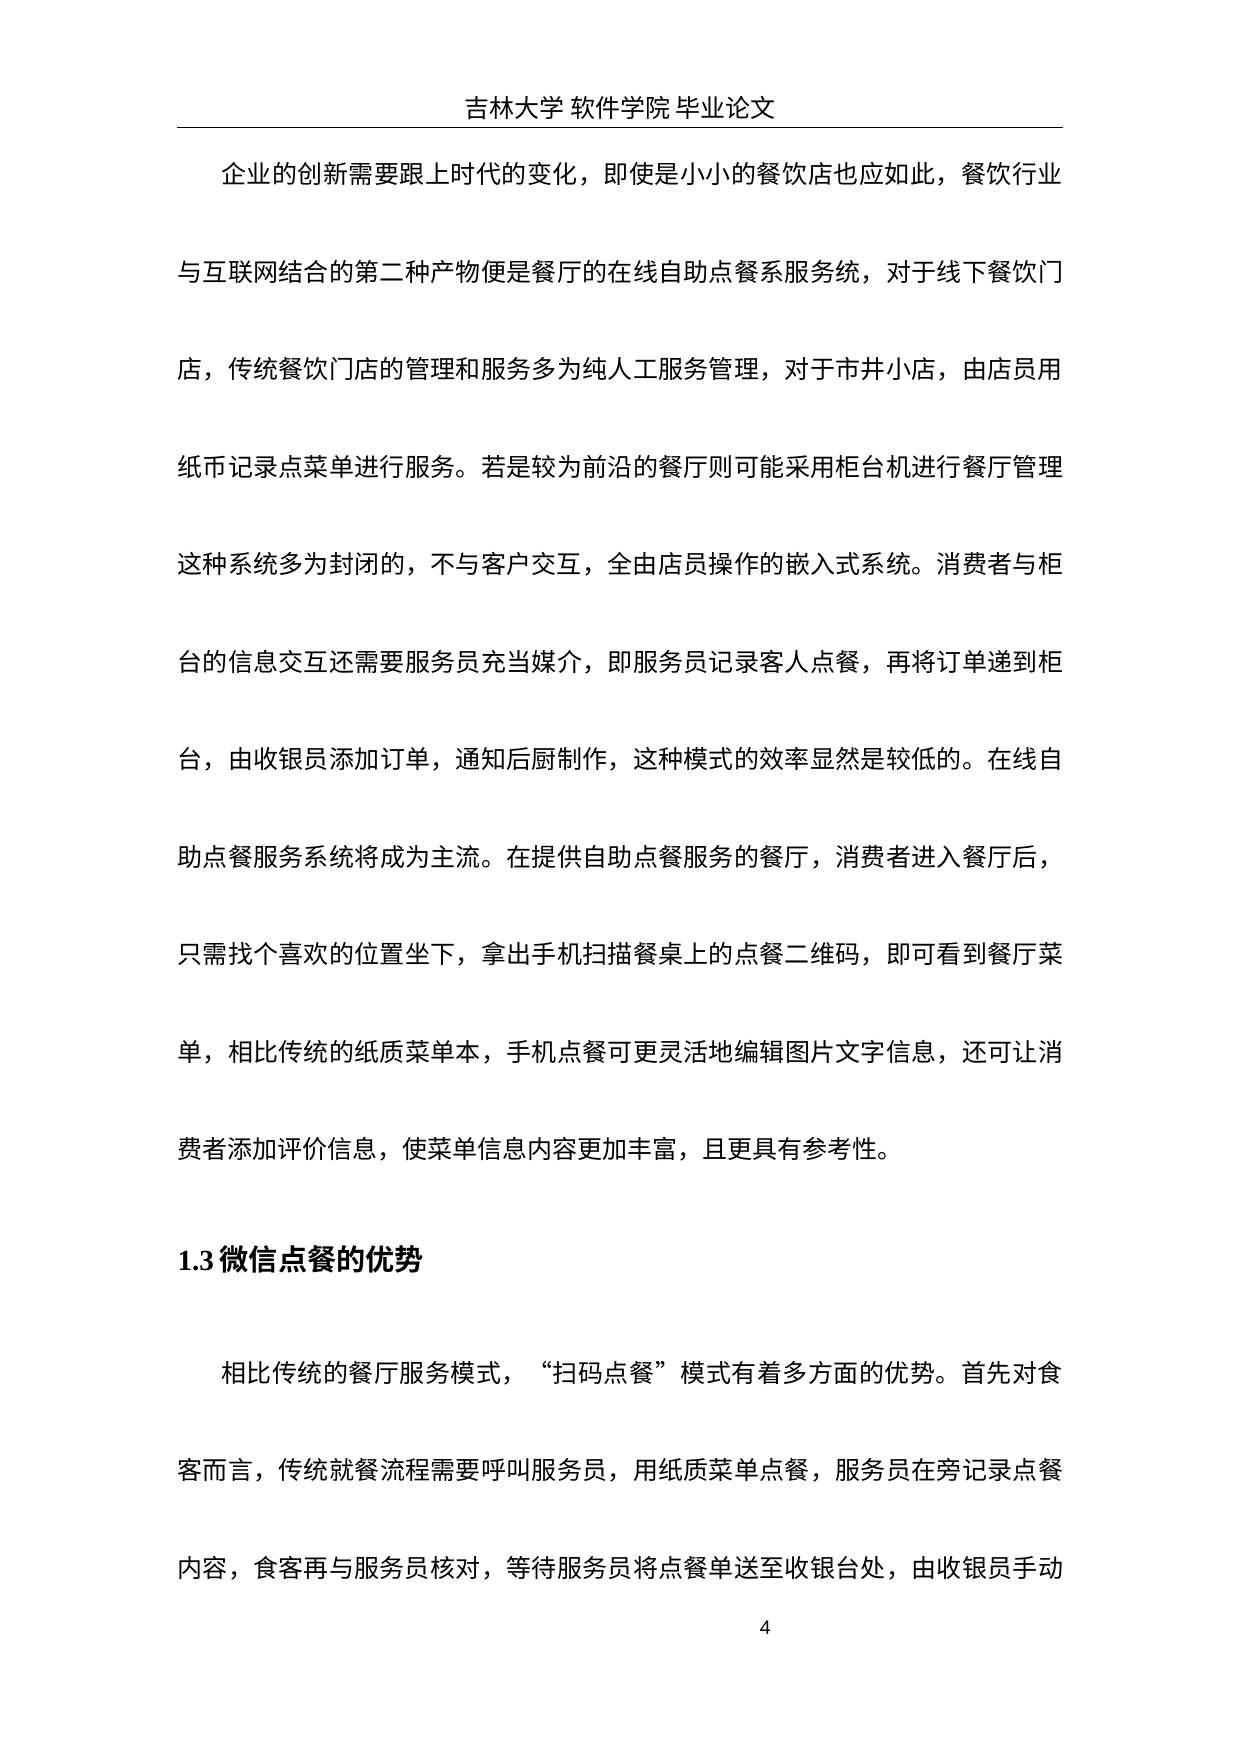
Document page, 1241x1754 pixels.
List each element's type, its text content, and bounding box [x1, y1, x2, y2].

text 企业的创新需要跟上时代的变化，即使是小小的餐饮店也应如此，餐饮行业与互联网结合的第二种产物便是餐厅的在线自助点餐系服务统，对于线下餐饮门店，传统餐饮门店的管理和服务多为纯人工服务管理，对于市井小店，由店员用纸币记录点菜单进行服务。若是较为前沿的餐厅则可能采用柜台机进行餐厅管理，这种系统多为封闭的，不与客户交互，全由店员操作的嵌入式系统。消费者与柜台的信息交互还需要服务员充当媒介，即服务员记录客人点餐，再将订单递到柜台，由收银员添加订单，通知后厨制作，这种模式的效率显然是较低的。在线自助点餐服务系统将成为主流。在提供自助点餐服务的餐厅，消费者进入餐厅后，只需找个喜欢的位置坐下，拿出手机扫描餐桌上的点餐二维码，即可看到餐厅菜单，相比传统的纸质菜单本，手机点餐可更灵活地编辑图片文字信息，还可让消费者添加评价信息，使菜单信息内容更加丰富，且更具有参考性。 [177, 140, 1063, 1180]
subtitle 1.3微信点餐的优势 [177, 1225, 1063, 1290]
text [177, 1339, 1063, 1599]
